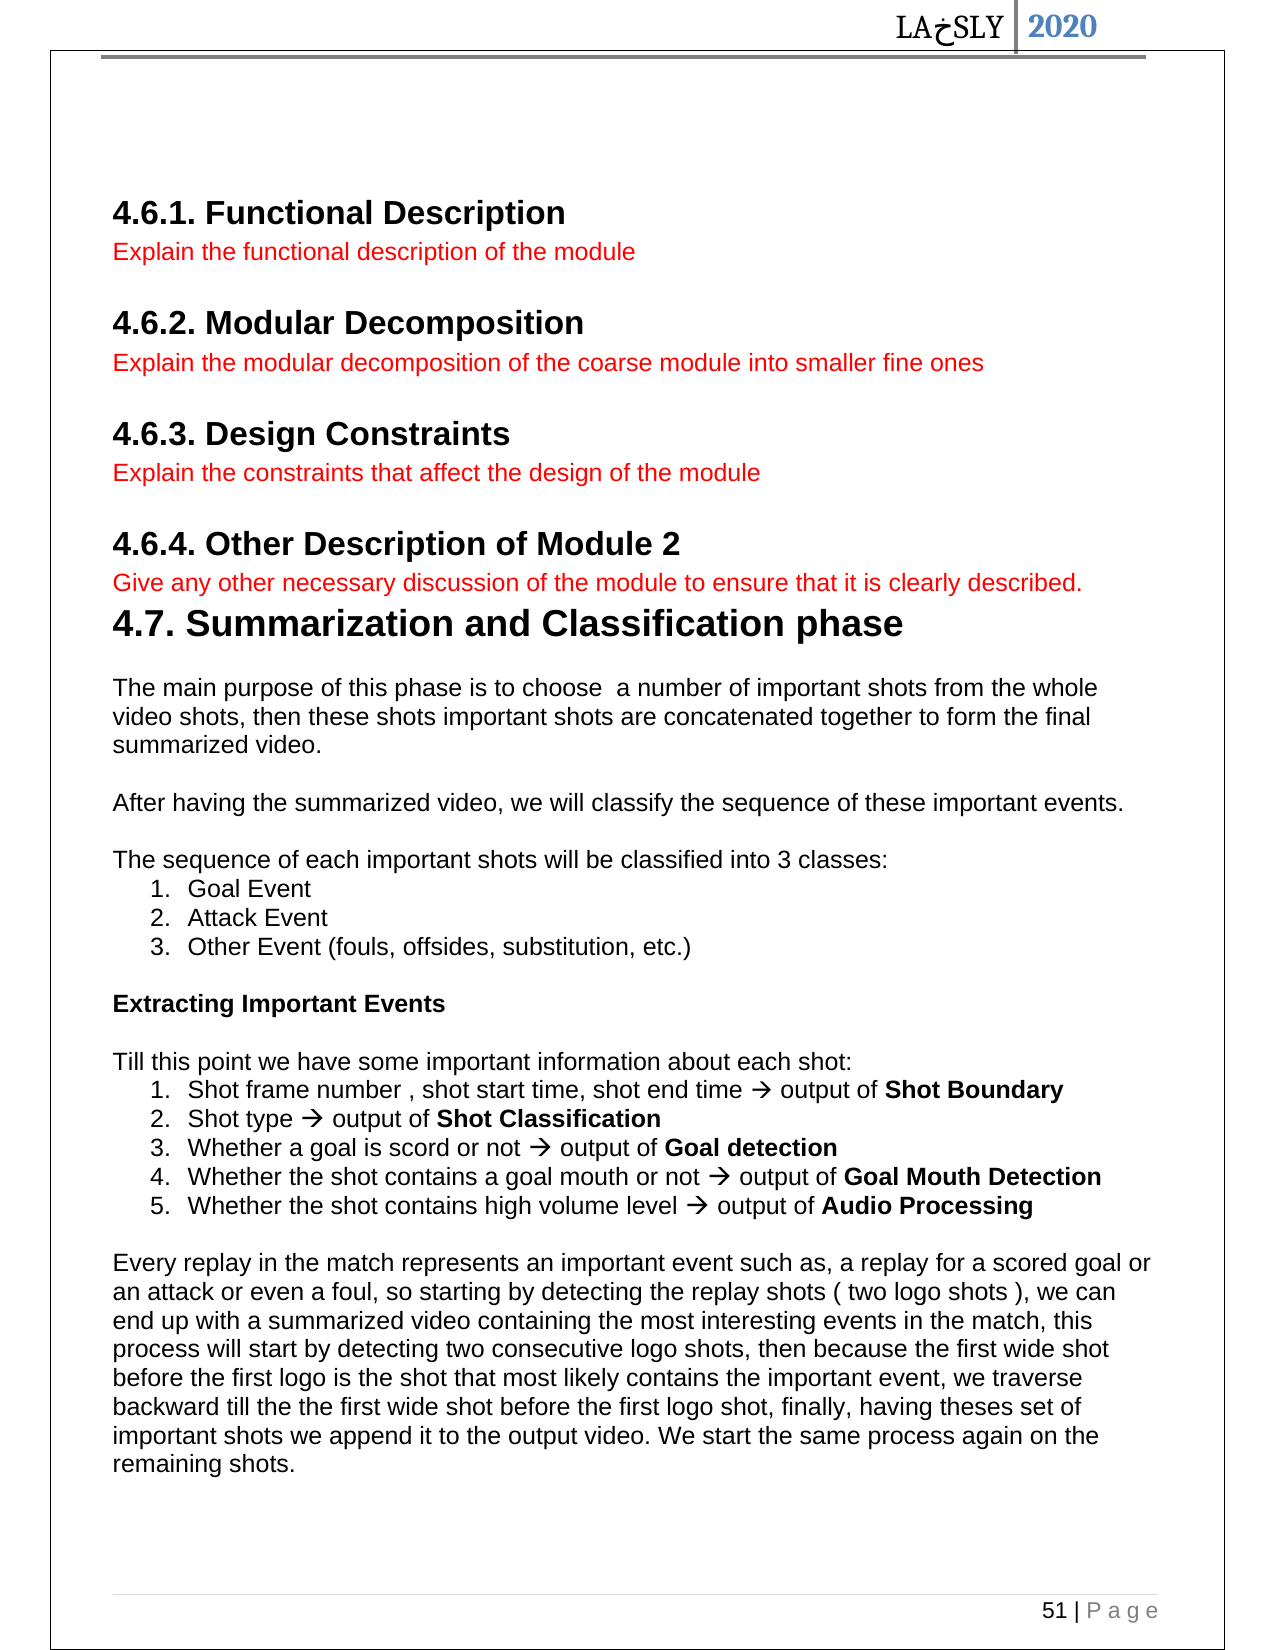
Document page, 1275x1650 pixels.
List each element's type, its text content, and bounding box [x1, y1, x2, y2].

text After having the summarized video, we will classify the sequence of these important events. [112, 788, 1158, 817]
text 4.6.4. Other Description of Module 2 [112, 524, 1158, 562]
list Shot frame number , shot start time, shot end time output of Shot Boundary [150, 1075, 1158, 1104]
text Till this point we have some important information about each shot: [112, 1047, 1158, 1075]
list Other Event (fouls, offsides, substitution, etc.) [150, 932, 1158, 960]
text Explain the functional description of the module [112, 237, 1158, 266]
text Give any other necessary discussion of the module to ensure that it is clearly described. [112, 568, 1158, 597]
text 4.6.2. Modular Decomposition [112, 303, 1158, 342]
text Explain the constraints that affect the design of the module [112, 458, 1158, 486]
list Goal Event [150, 874, 1158, 903]
text 4.7. Summarization and Classification phase [112, 601, 1158, 644]
list Shot type output of Shot Classification [150, 1104, 1158, 1133]
list Whether the shot contains high volume level output of Audio Processing [150, 1191, 1158, 1219]
list Whether a goal is scord or not output of Goal detection [150, 1133, 1158, 1162]
text 4.6.3. Design Constraints [112, 413, 1158, 452]
text Extracting Important Events [112, 989, 1158, 1018]
text Explain the modular decomposition of the coarse module into smaller fine ones [112, 347, 1158, 376]
text The sequence of each important shots will be classified into 3 classes: [112, 845, 1158, 874]
list Attack Event [150, 903, 1158, 932]
list Whether the shot contains a goal mouth or not output of Goal Mouth Detection [150, 1162, 1158, 1191]
text 4.6.1. Functional Description [112, 193, 1158, 232]
text Every replay in the match represents an important event such as, a replay for a scored goal or an attack or even a foul, so starting by detecting the replay shots ( two logo shots ), we can end up with a summarized video containing the most interesting events in the match, this process will start by detecting two consecutive logo shots, then because the first wide shot before the first logo is the shot that most likely contains the important event, we traverse backward till the the first wide shot before the first logo shot, finally, having theses set of important shots we append it to the output video. We start the same process again on the remaining shots. [112, 1248, 1158, 1478]
text The main purpose of this phase is to choose a number of important shots from the whole video shots, then these shots important shots are concatenated together to form the final summarized video. [112, 673, 1158, 759]
